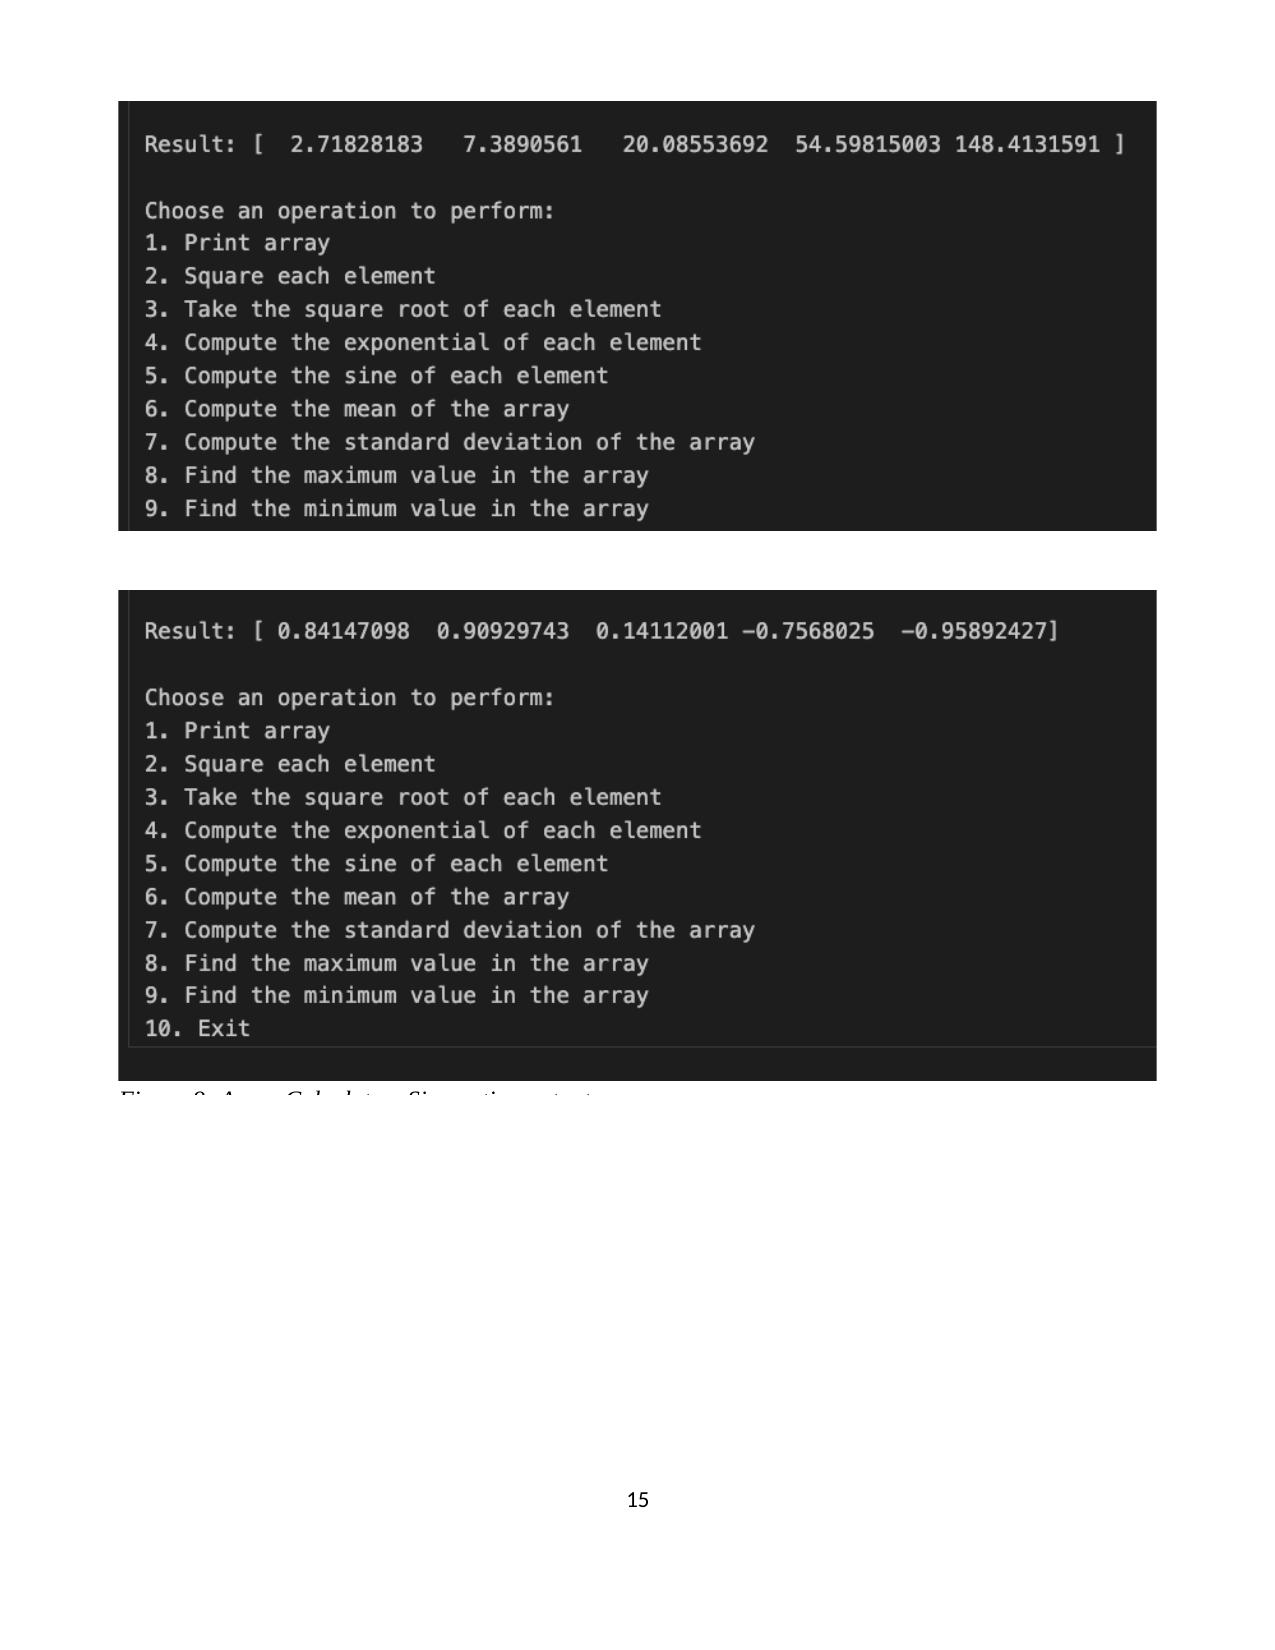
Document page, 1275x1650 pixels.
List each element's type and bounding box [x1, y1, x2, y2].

picture [118, 101, 1157, 531]
picture [118, 590, 1157, 1081]
